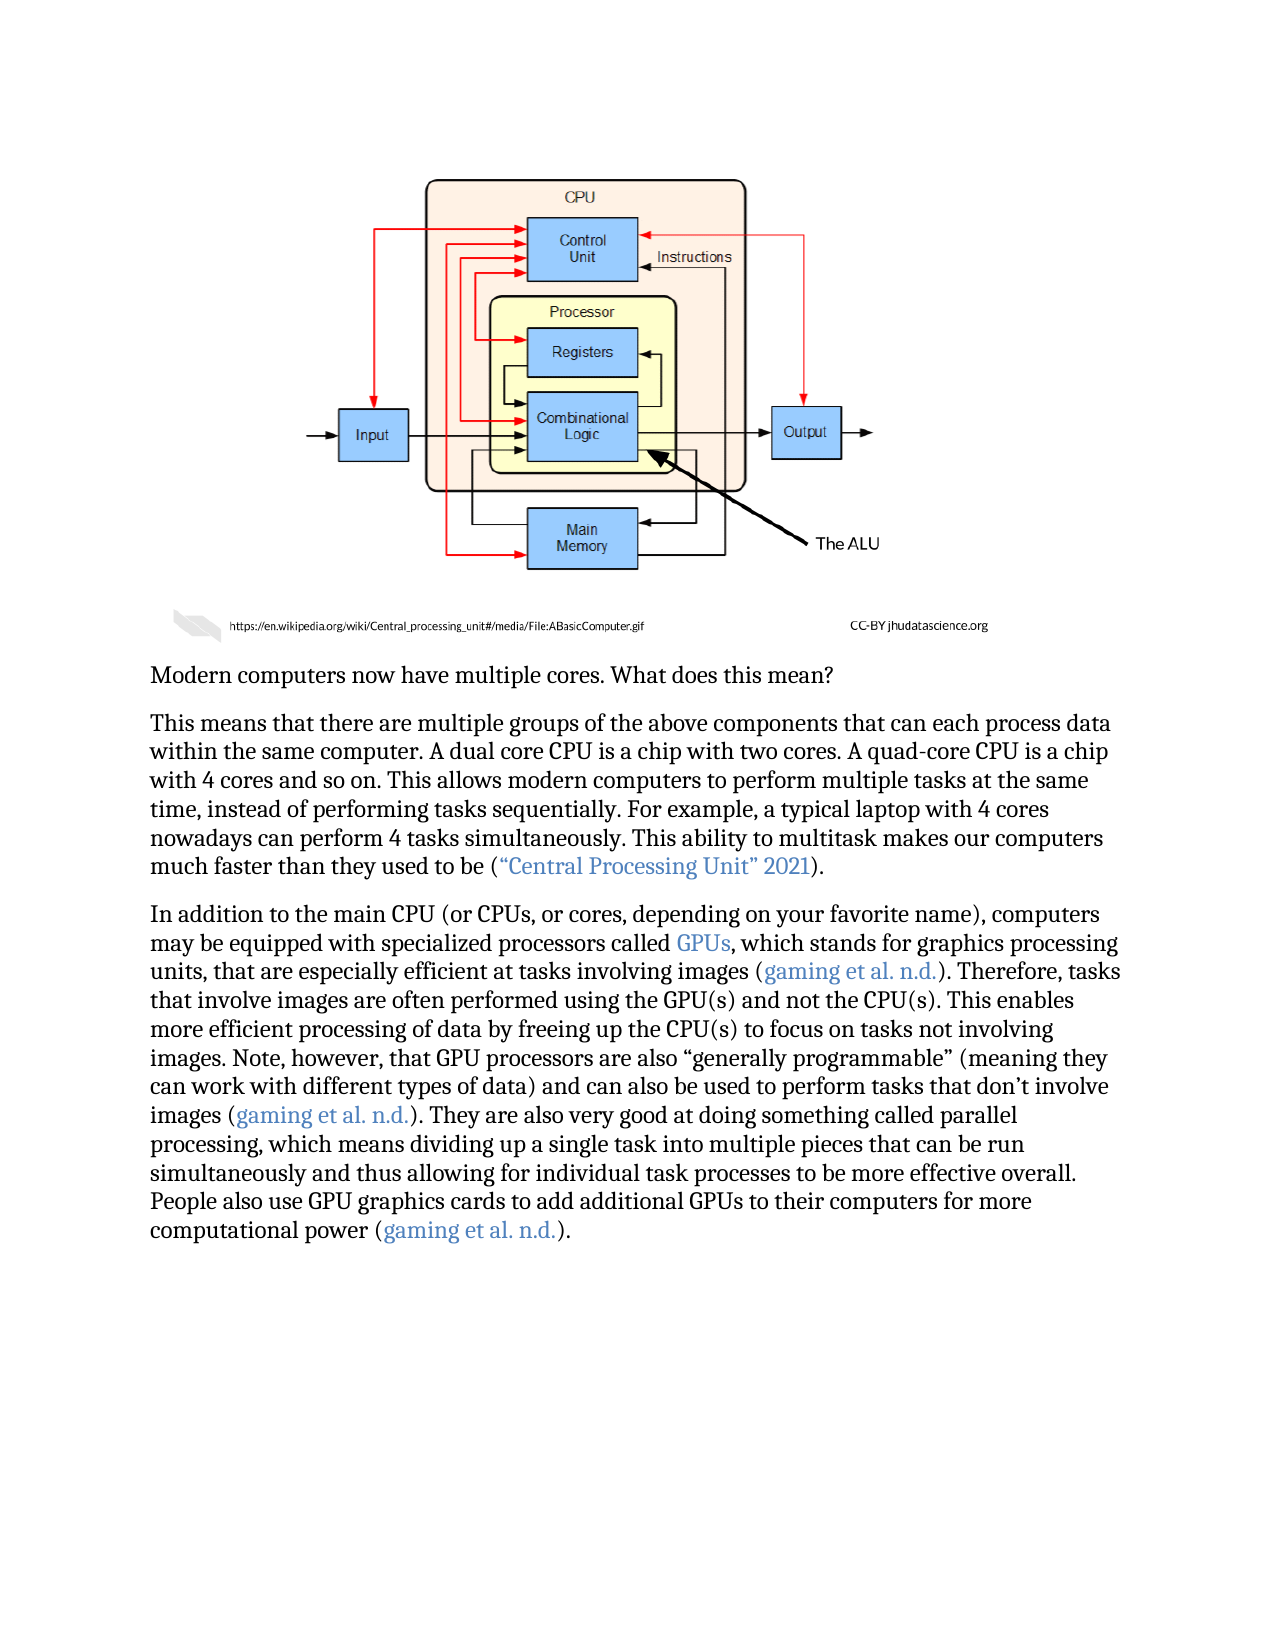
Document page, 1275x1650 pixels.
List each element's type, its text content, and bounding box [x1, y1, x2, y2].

text Modern computers now have multiple cores. What does this mean? [150, 661, 1125, 690]
text In addition to the main CPU (or CPUs, or cores, depending on your favorite name), computers may be equipped with specialized processors called GPUs, which stands for graphics processing units, that are especially efficient at tasks involving images (gaming et al. n.d.). Therefore, tasks that involve images are often performed using the GPU(s) and not the CPU(s). This enables more efficient processing of data by freeing up the CPU(s) to focus on tasks not involving images. Note, however, that GPU processors are also “generally programmable” (meaning they can work with different types of data) and can also be used to perform tasks that don’t involve images (gaming et al. n.d.). They are also very good at doing something called parallel processing, which means dividing up a single task into multiple pieces that can be run simultaneously and thus allowing for individual task processes to be more effective overall. People also use GPU graphics cards to add additional GPUs to their computers for more computational power (gaming et al. n.d.). [150, 900, 1125, 1245]
text This means that there are multiple groups of the above components that can each process data within the same computer. A dual core CPU is a chip with two cores. A quad-core CPU is a chip with 4 cores and so on. This allows modern computers to perform multiple tasks at the same time, instead of performing tasks sequentially. For example, a typical laptop with 4 cores nowadays can perform 4 tasks simultaneously. This ability to multitask makes our computers much faster than they used to be (“Central Processing Unit” 2021). [150, 708, 1125, 881]
picture [168, 150, 1044, 643]
